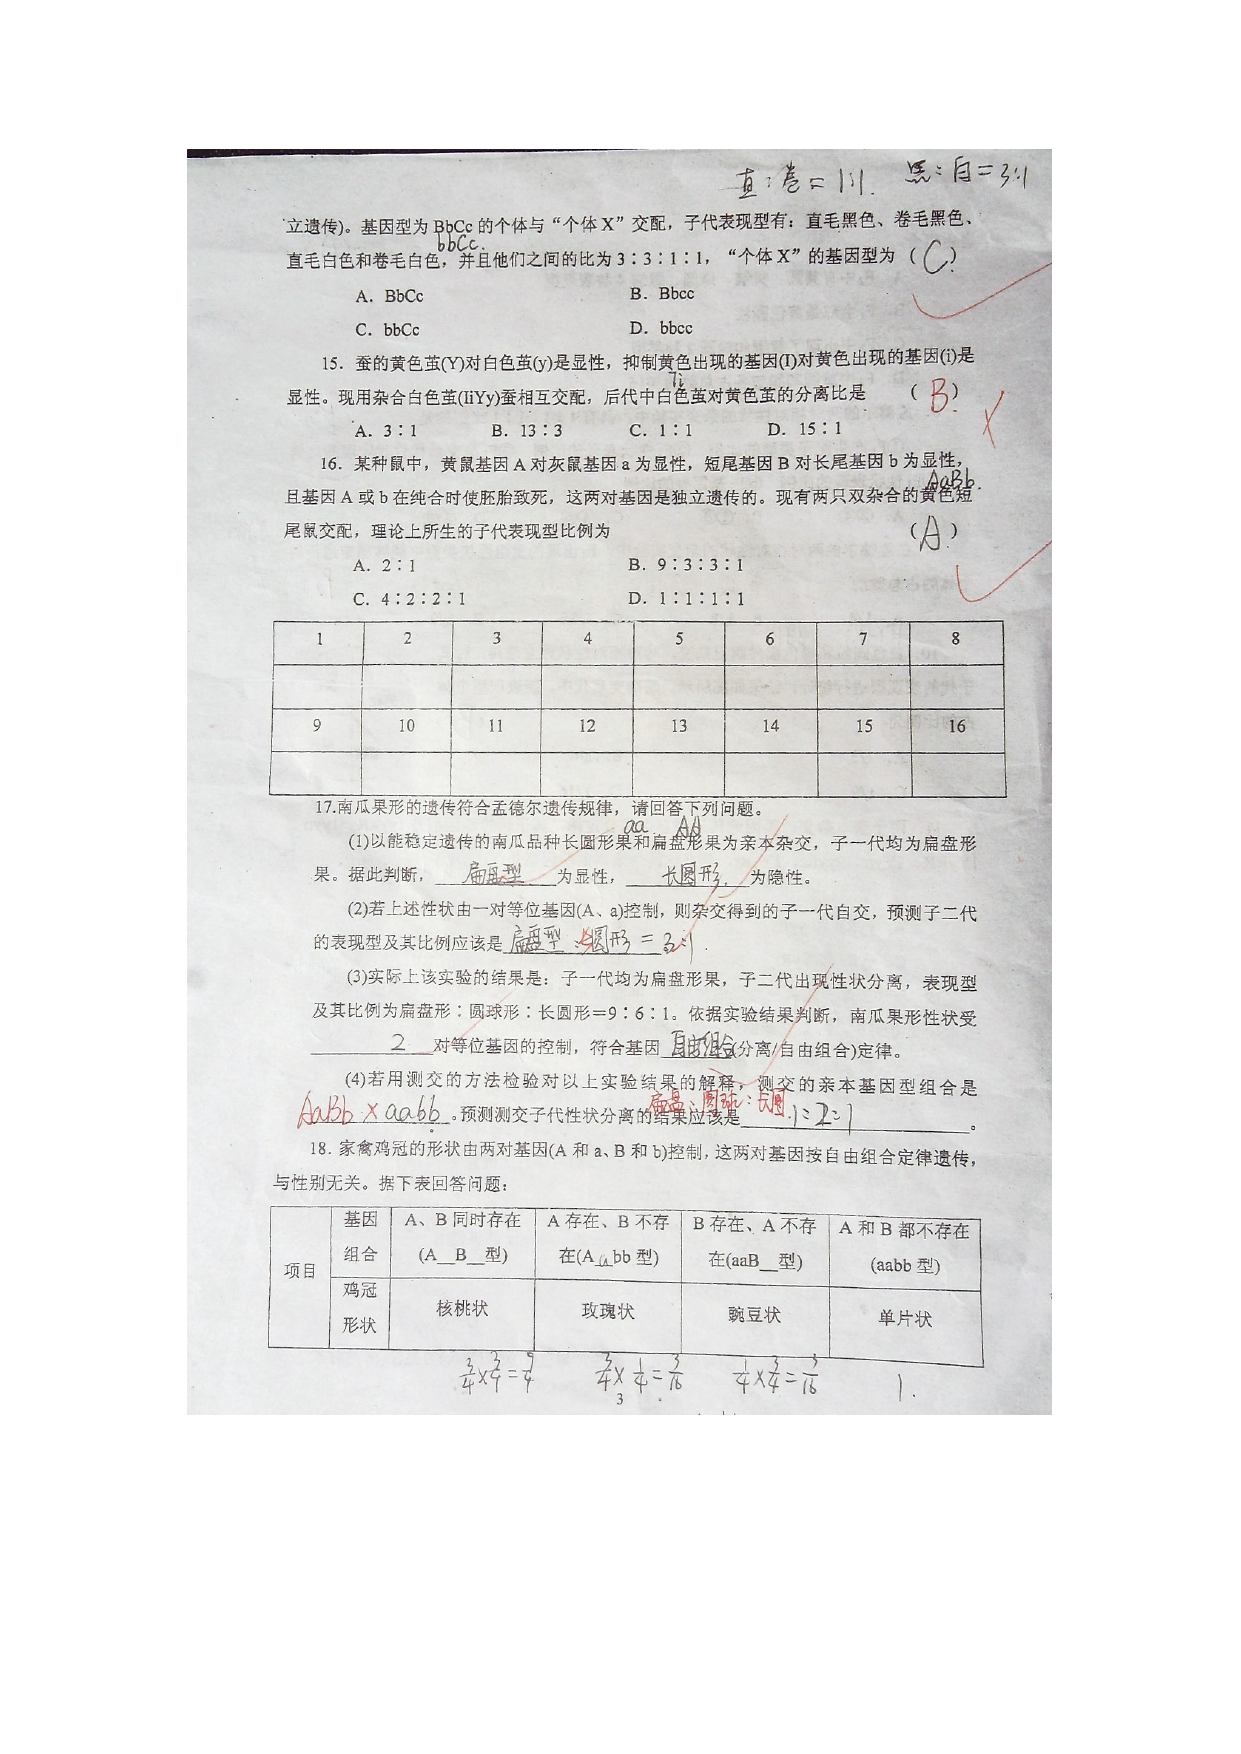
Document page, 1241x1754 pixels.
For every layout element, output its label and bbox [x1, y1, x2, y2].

picture [187, 149, 1052, 1415]
